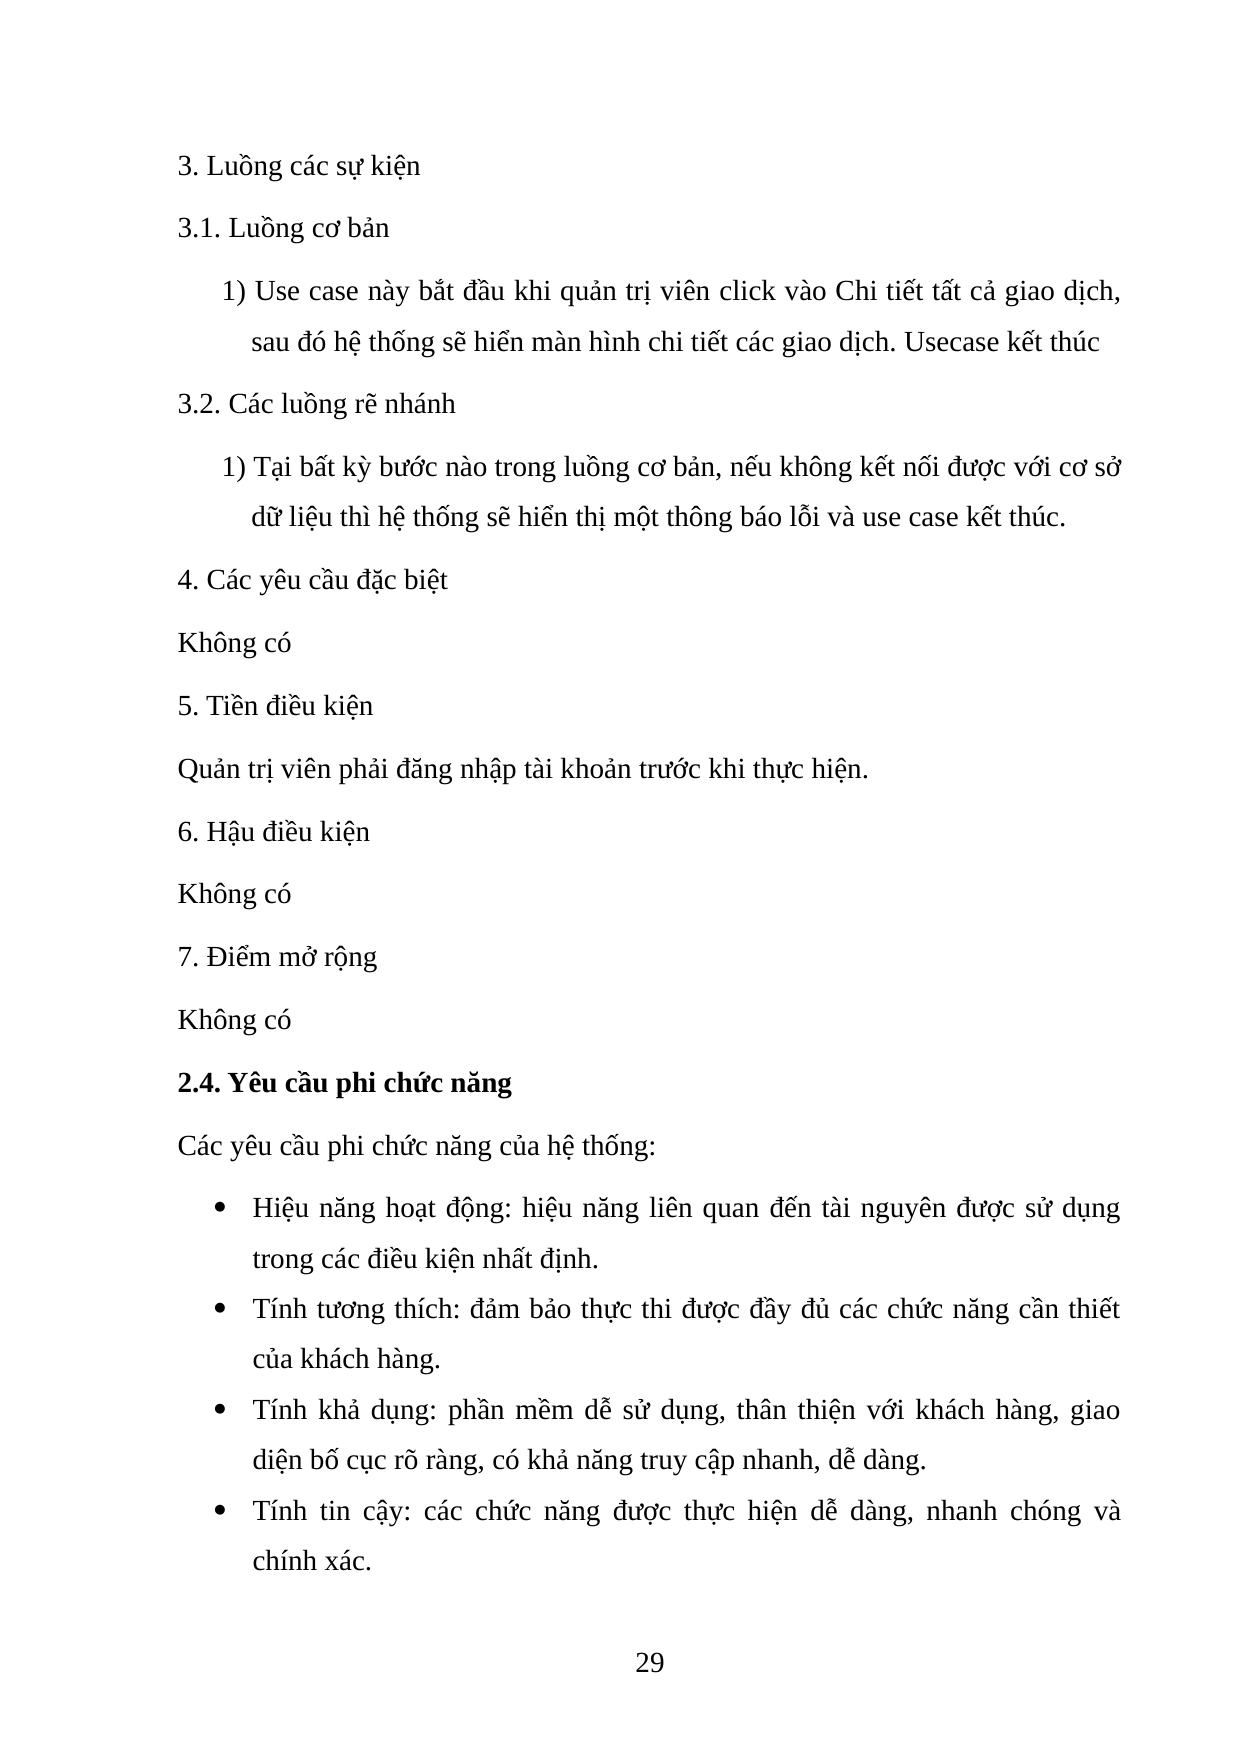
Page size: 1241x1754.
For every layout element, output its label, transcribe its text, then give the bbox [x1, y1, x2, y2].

text 4. Các yêu cầu đặc biệt [177, 562, 1122, 596]
text 7. Điểm mở rộng [177, 939, 1122, 973]
subtitle 2.4. Yêu cầu phi chức năng [177, 1065, 1122, 1098]
list Tính tin cậy: các chức năng được thực hiện dễ dàng, nhanh chóng và chính xác. [215, 1493, 1122, 1577]
text 5. Tiền điều kiện [177, 688, 1122, 722]
list Hiệu năng hoạt động: hiệu năng liên quan đến tài nguyên được sử dụng trong các điều kiện nhất định. [215, 1191, 1122, 1274]
list Tính khả dụng: phần mềm dễ sử dụng, thân thiện với khách hàng, giao diện bố cục rõ ràng, có khả năng truy cập nhanh, dễ dàng. [215, 1392, 1122, 1476]
text Không có [177, 876, 1122, 910]
text Không có [177, 625, 1122, 659]
text 1) Tại bất kỳ bước nào trong luồng cơ bản, nếu không kết nối được với cơ sở dữ liệu thì hệ thống sẽ hiển thị một thông báo lỗi và use case kết thúc. [221, 449, 1122, 533]
text Không có [177, 1002, 1122, 1036]
text 3.2. Các luồng rẽ nhánh [177, 386, 1122, 420]
text 3. Luồng các sự kiện [177, 148, 1122, 181]
list Tính tương thích: đảm bảo thực thi được đầy đủ các chức năng cần thiết của khách hàng. [215, 1291, 1122, 1375]
text 1) Use case này bắt đầu khi quản trị viên click vào Chi tiết tất cả giao dịch, sau đó hệ thống sẽ hiển màn hình chi tiết các giao dịch. Usecase kết thúc [221, 273, 1122, 357]
text Các yêu cầu phi chức năng của hệ thống: [177, 1128, 1122, 1161]
text 6. Hậu điều kiện [177, 814, 1122, 847]
text Quản trị viên phải đăng nhập tài khoản trước khi thực hiện. [177, 751, 1122, 784]
text 3.1. Luồng cơ bản [177, 211, 1122, 244]
